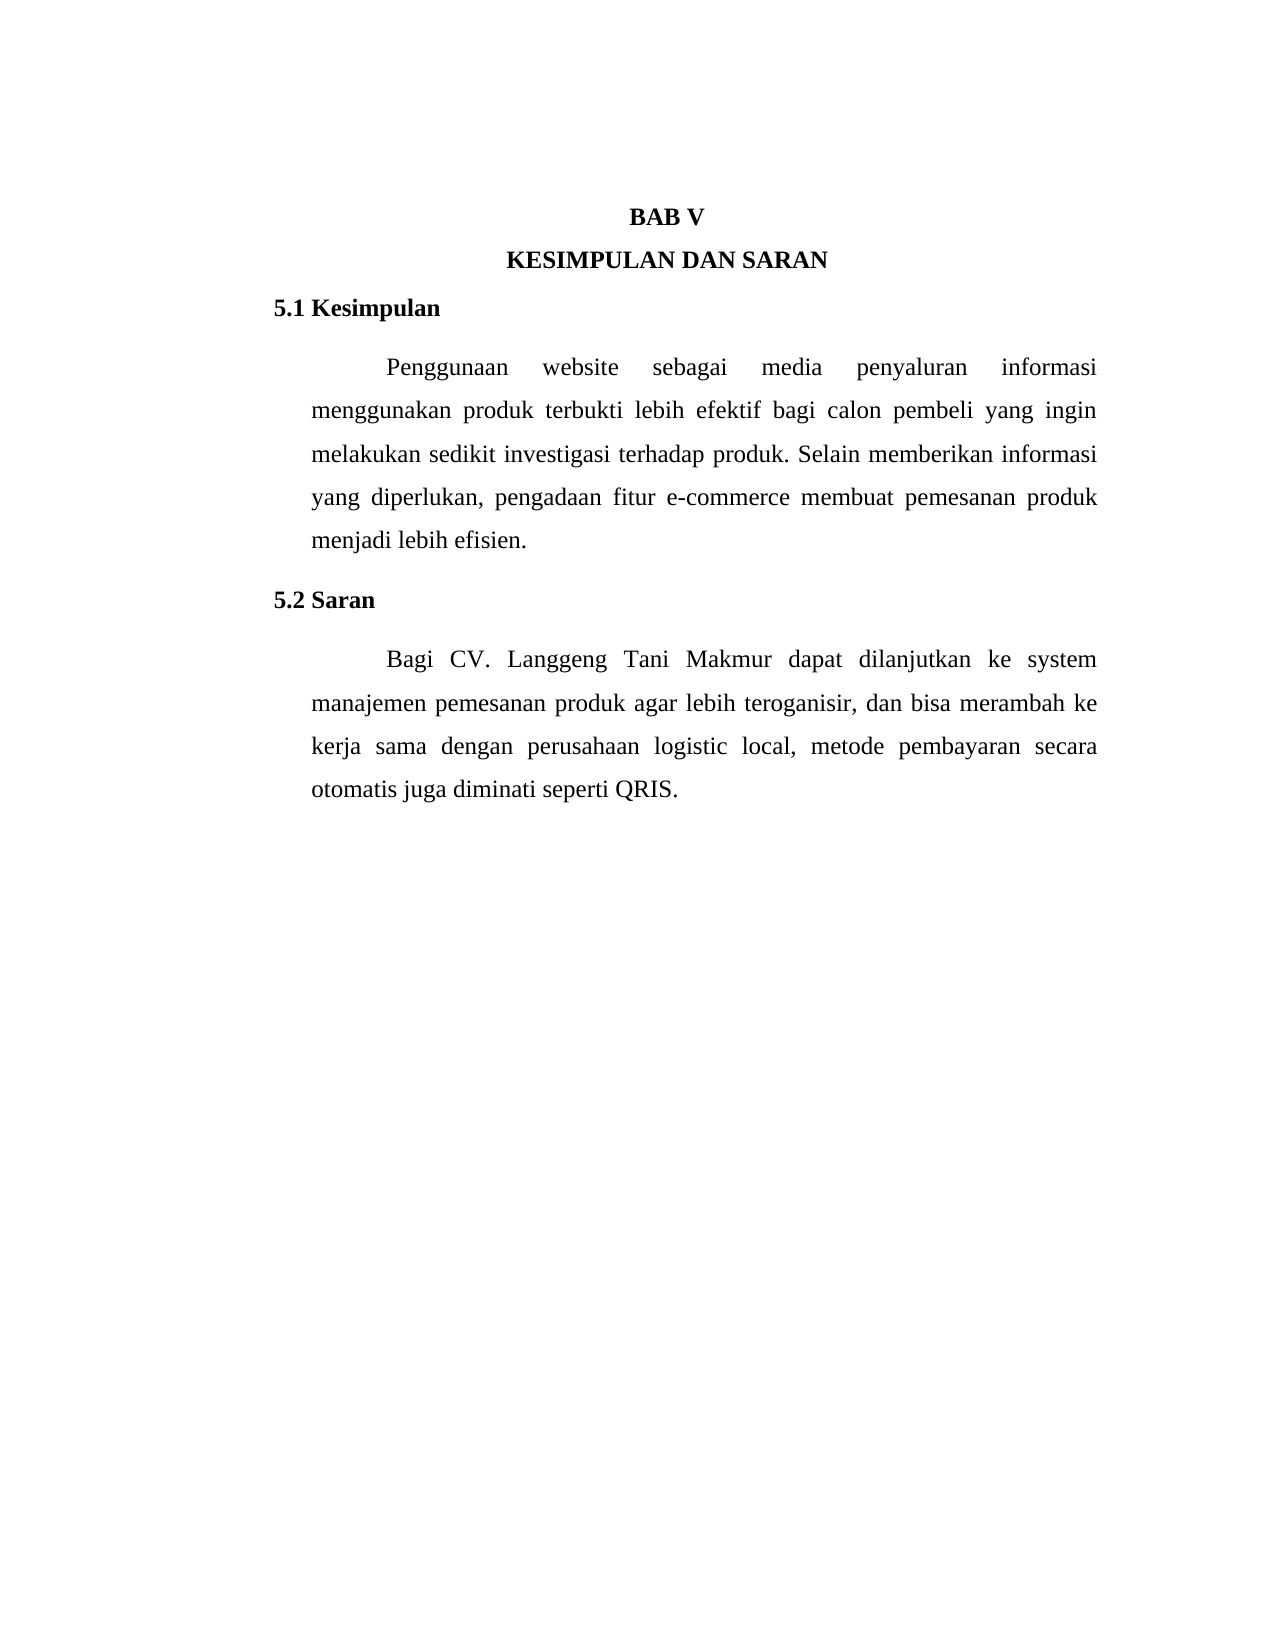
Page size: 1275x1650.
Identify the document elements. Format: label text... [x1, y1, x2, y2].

subtitle BAB V KESIMPULAN DAN SARAN [236, 202, 1098, 274]
text Bagi CV. Langgeng Tani Makmur dapat dilanjutkan ke system manajemen pemesanan produk agar lebih teroganisir, dan bisa merambah ke kerja sama dengan perusahaan logistic local, metode pembayaran secara otomatis juga diminati seperti QRIS. [311, 644, 1098, 803]
subtitle Kesimpulan [274, 293, 1098, 321]
subtitle Saran [274, 585, 1098, 613]
text Penggunaan website sebagai media penyaluran informasi menggunakan produk terbukti lebih efektif bagi calon pembeli yang ingin melakukan sedikit investigasi terhadap produk. Selain memberikan informasi yang diperlukan, pengadaan fitur e-commerce membuat pemesanan produk menjadi lebih efisien. [311, 352, 1098, 554]
